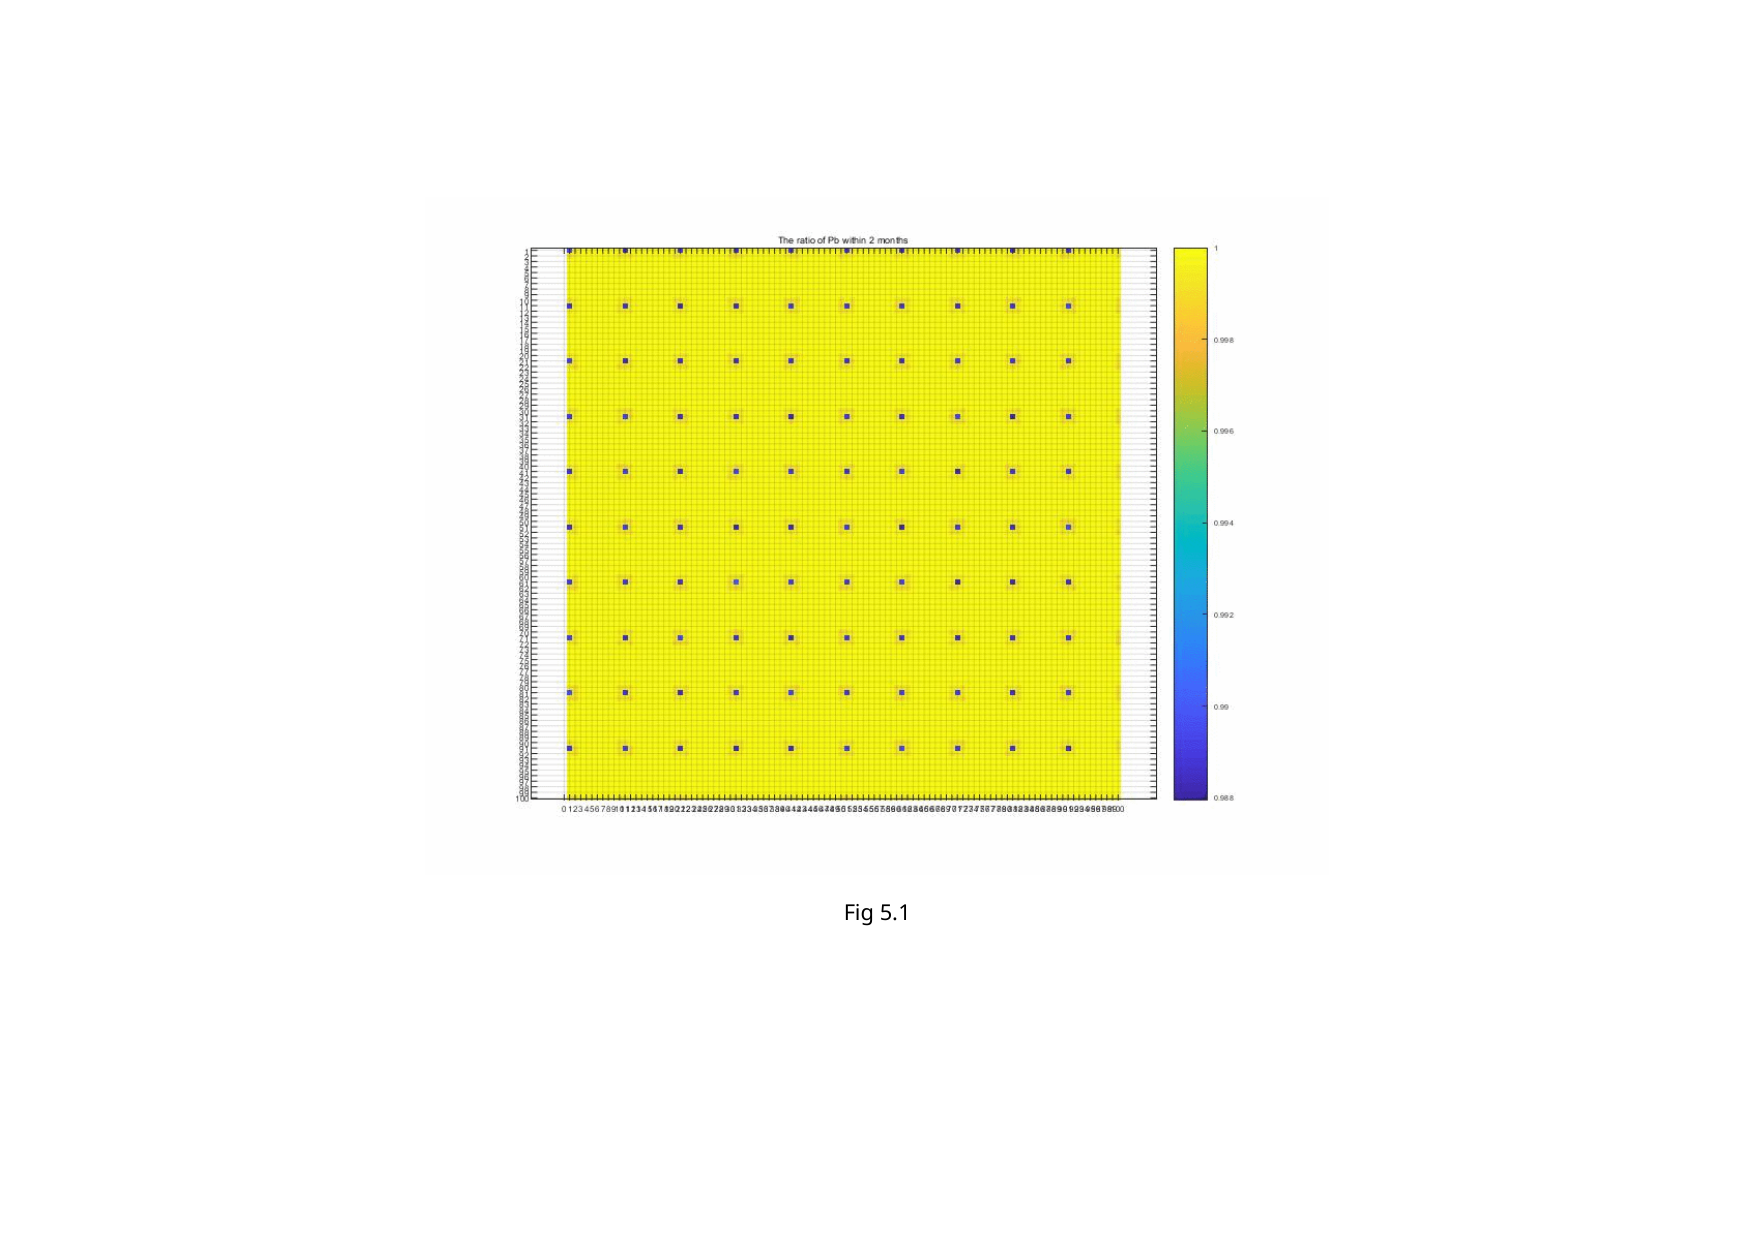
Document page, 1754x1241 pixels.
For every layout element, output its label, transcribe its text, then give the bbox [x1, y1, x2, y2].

text Fig 5.1 [150, 895, 1604, 928]
picture [425, 197, 1329, 875]
